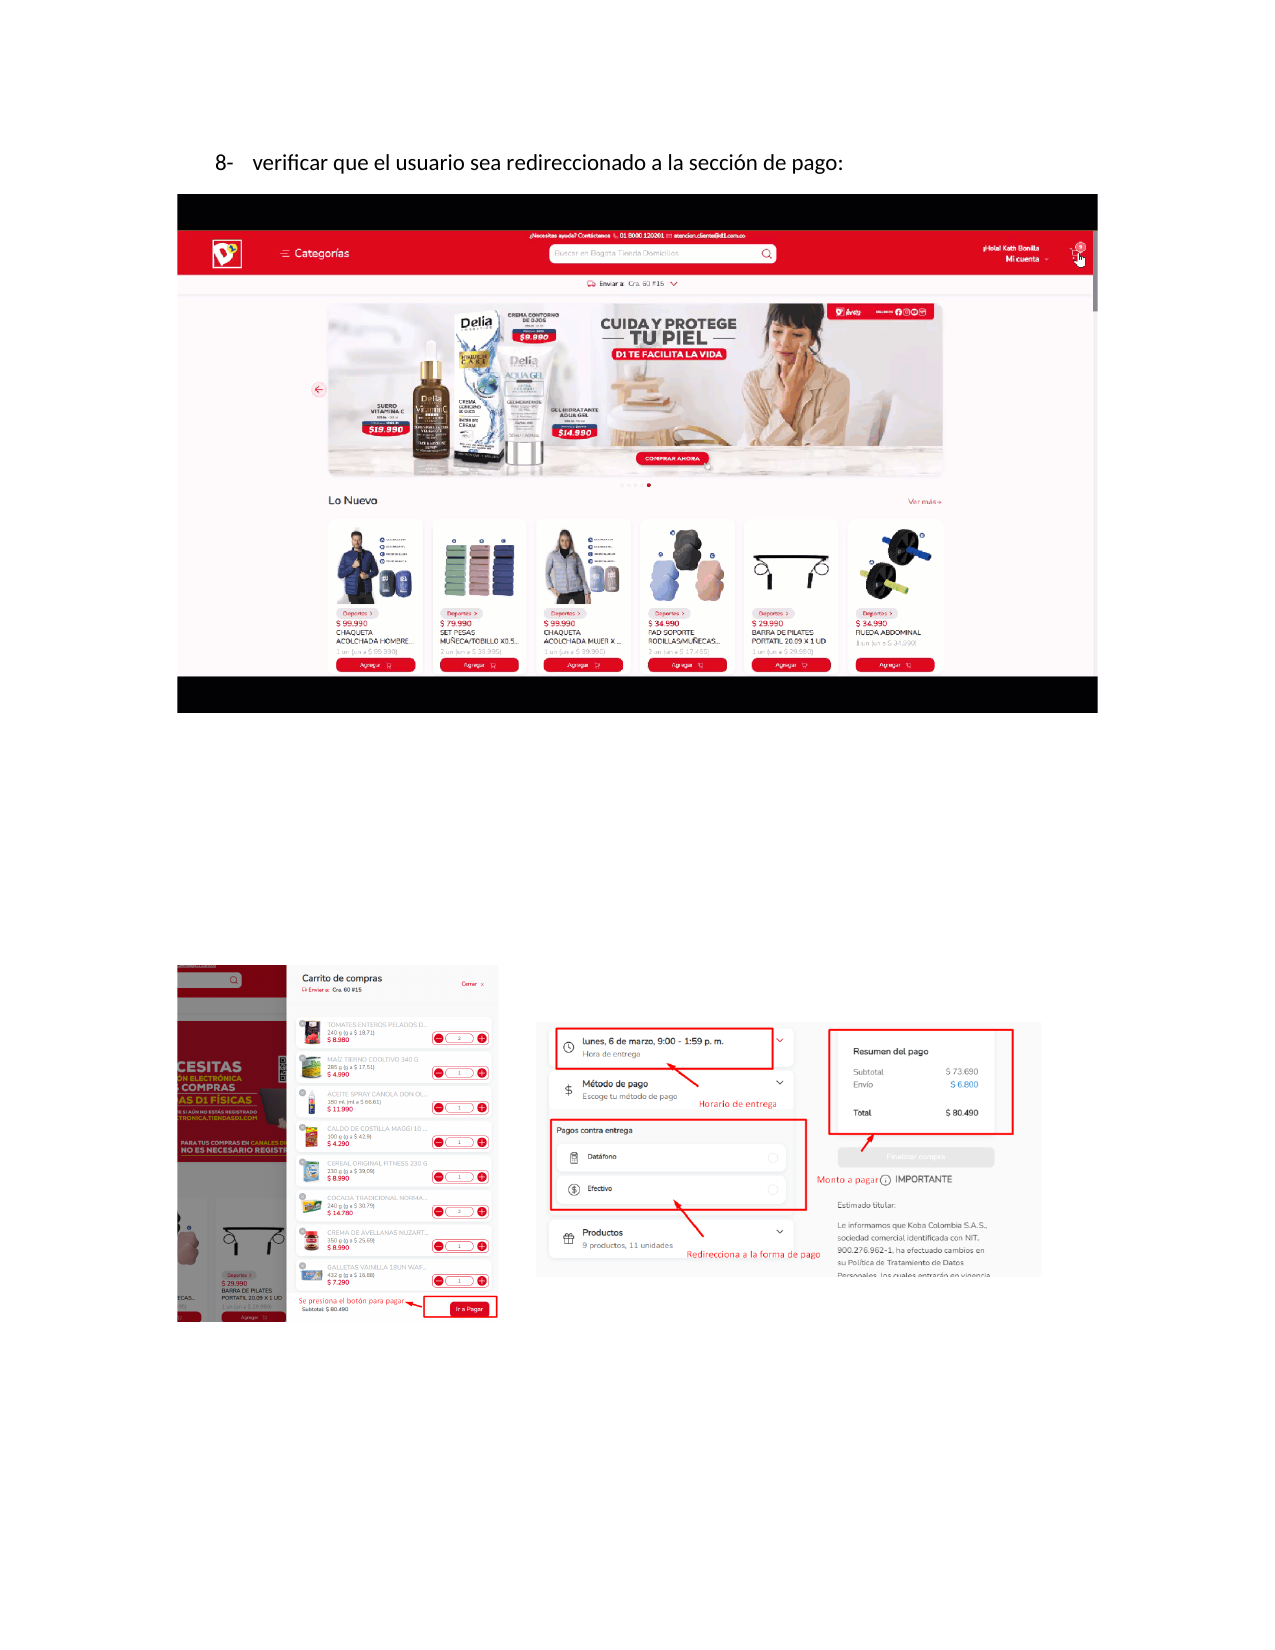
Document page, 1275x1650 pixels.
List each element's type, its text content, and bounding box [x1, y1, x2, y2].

picture [177, 965, 499, 1322]
picture [177, 194, 1098, 713]
picture [534, 1022, 1041, 1275]
list verificar que el usuario sea redireccionado a la sección de pago: [215, 148, 1098, 176]
